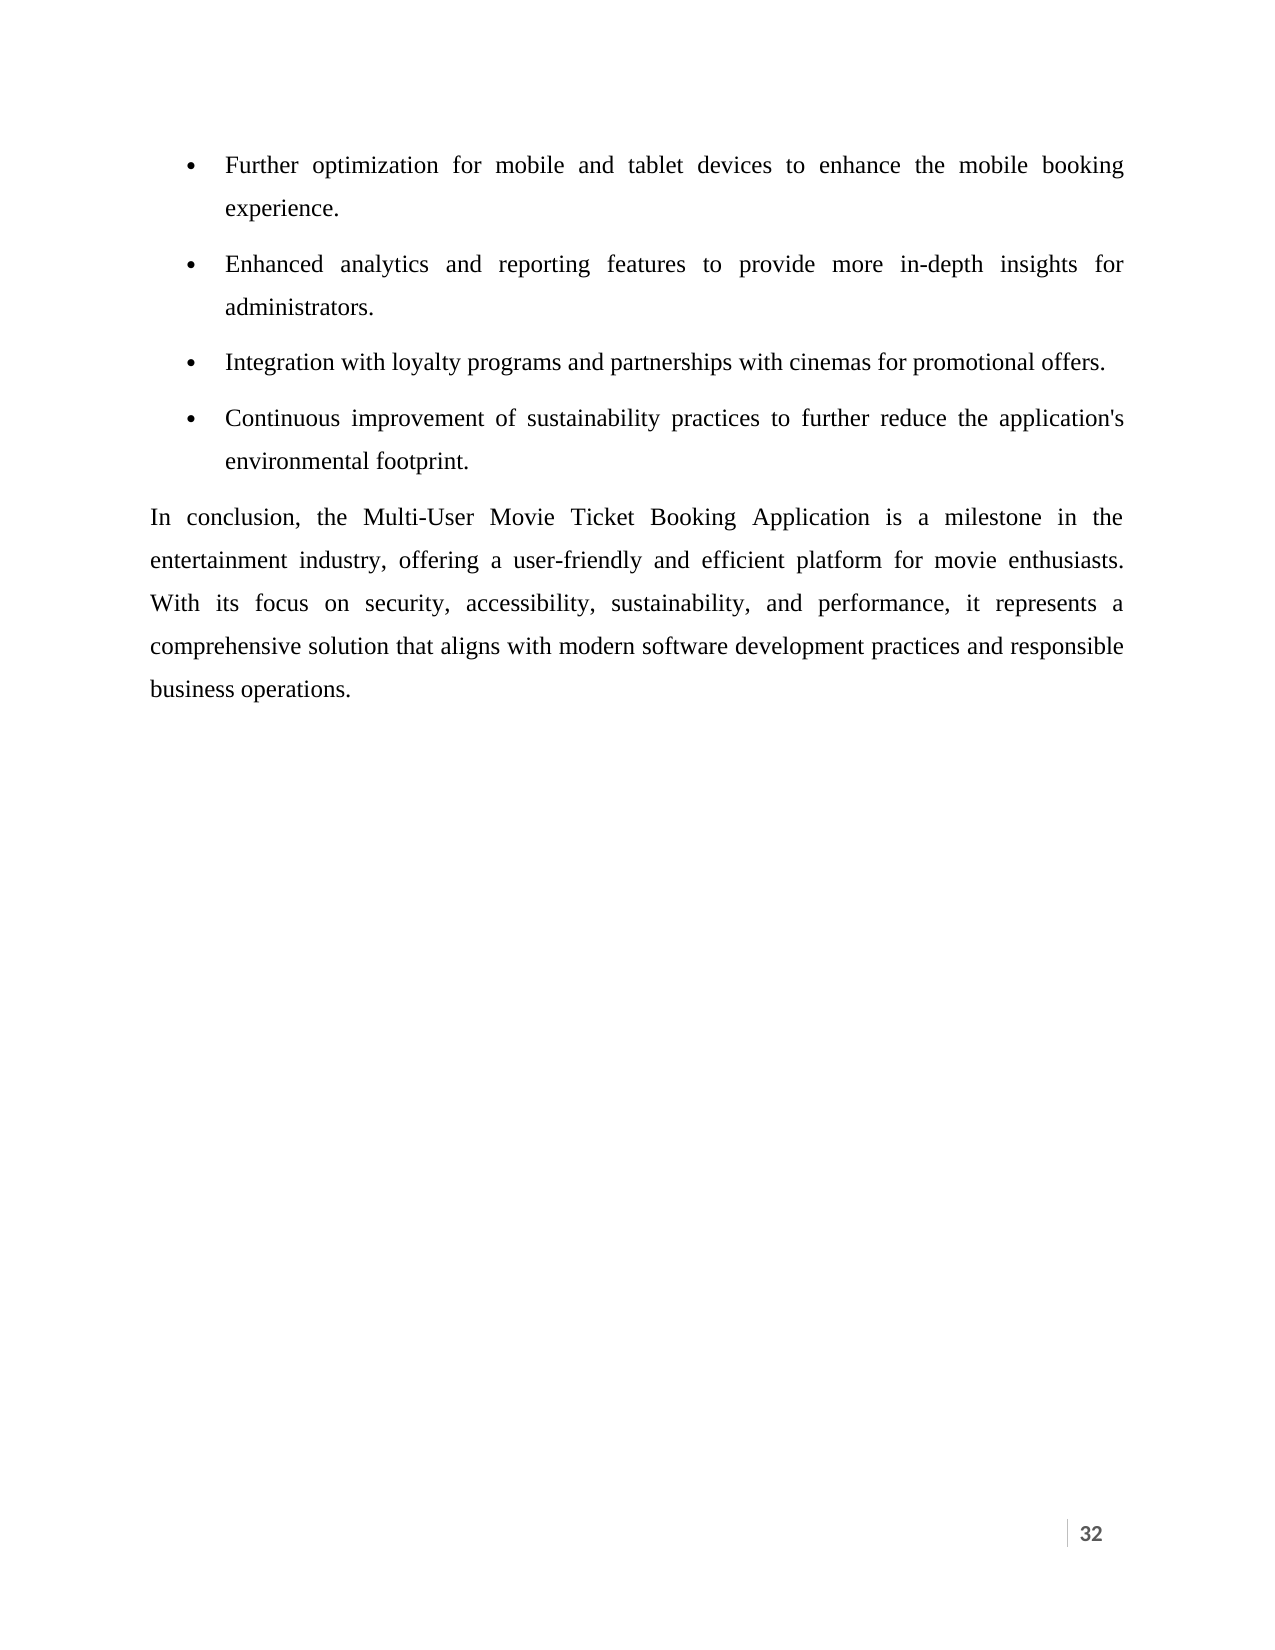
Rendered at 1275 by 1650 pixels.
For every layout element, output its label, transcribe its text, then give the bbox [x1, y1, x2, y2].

text In conclusion, the Multi-User Movie Ticket Booking Application is a milestone in the entertainment industry, offering a user-friendly and efficient platform for movie enthusiasts. With its focus on security, accessibility, sustainability, and performance, it represents a comprehensive solution that aligns with modern software development practices and responsible business operations. [150, 502, 1125, 703]
list Further optimization for mobile and tablet devices to enhance the mobile booking experience. [187, 150, 1125, 222]
list Integration with loyalty programs and partnerships with cinemas for promotional offers. [187, 347, 1125, 376]
list Enhanced analytics and reporting features to provide more in-depth insights for administrators. [187, 249, 1125, 321]
list Continuous improvement of sustainability practices to further reduce the application's environmental footprint. [187, 403, 1125, 475]
